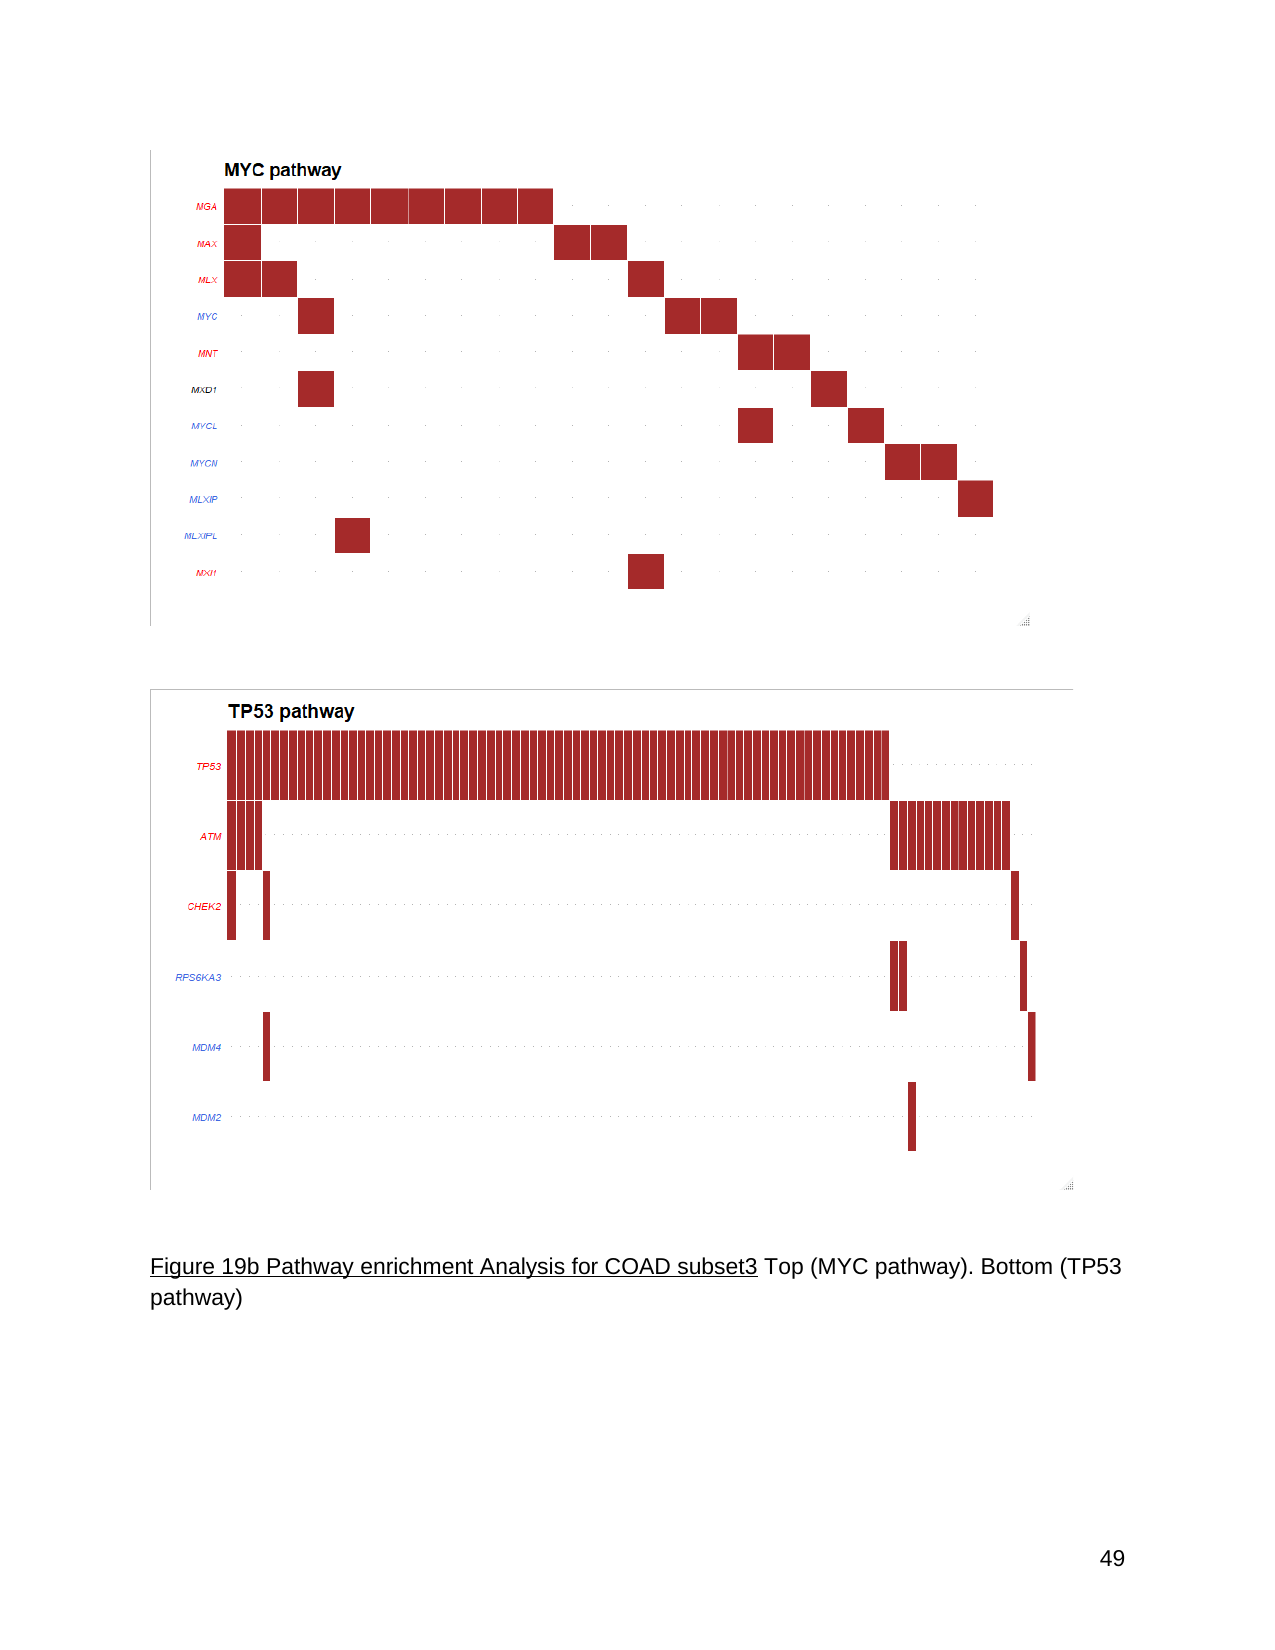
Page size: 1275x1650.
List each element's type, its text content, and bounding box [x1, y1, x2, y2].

text Figure 19b Pathway enrichment Analysis for COAD subset3 Top (MYC pathway). Bottom (TP53 pathway) [150, 1253, 1125, 1310]
picture [150, 150, 1030, 626]
picture [150, 689, 1074, 1190]
